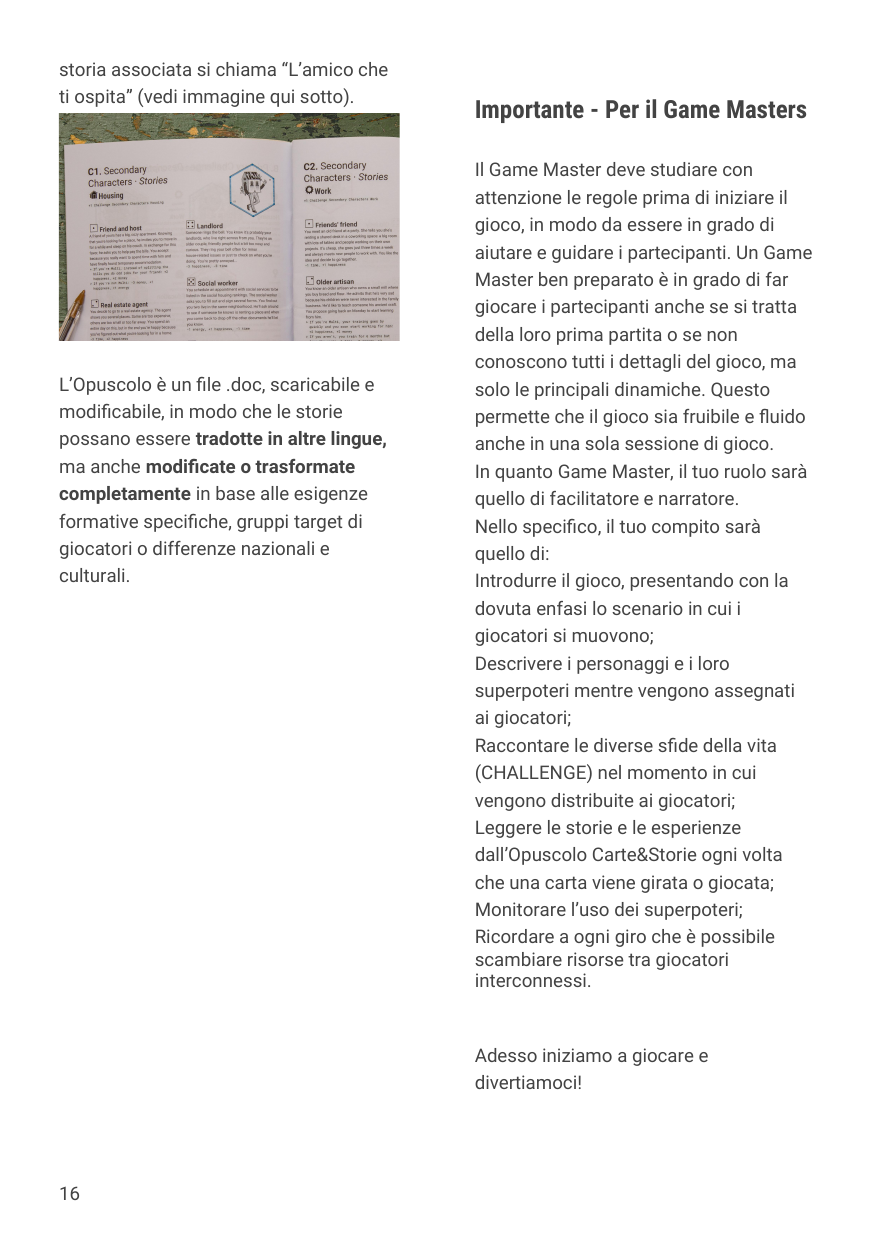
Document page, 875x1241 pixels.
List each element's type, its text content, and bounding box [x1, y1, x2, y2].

text Il Game Master deve studiare con attenzione le regole prima di iniziare il gioco, in modo da essere in grado di aiutare e guidare i partecipanti. Un Game Master ben preparato è in grado di far giocare i partecipanti anche se si tratta della loro prima partita o se non conoscono tutti i dettagli del gioco, ma solo le principali dinamiche. Questo permette che il gioco sia fruibile e fluido anche in una sola sessione di gioco. [474, 159, 814, 455]
text Monitorare l’uso dei superpoteri; [474, 899, 814, 921]
text L’Opuscolo è un file .doc, scaricabile e modificabile, in modo che le storie possano essere tradotte in altre lingue, ma anche modificate o trasformate completamente in base alle esigenze formative specifiche, gruppi target di giocatori o differenze nazionali e culturali. [59, 374, 398, 587]
subtitle Importante - Per il Game Masters [474, 96, 815, 125]
text Leggere le storie e le esperienze dall’Opuscolo Carte&Storie ogni volta che una carta viene girata o giocata; [474, 817, 814, 894]
text Nello specifico, il tuo compito sarà quello di: [474, 516, 814, 565]
picture [58, 113, 400, 341]
text Ricordare a ogni giro che è possibile scambiare risorse tra giocatori interconnessi. [474, 927, 815, 992]
text Descrivere i personaggi e i loro superpoteri mentre vengono assegnati ai giocatori; [474, 653, 814, 729]
text Raccontare le diverse sfide della vita (CHALLENGE) nel momento in cui vengono distribuite ai giocatori; [474, 735, 814, 812]
text Adesso iniziamo a giocare e divertiamoci! [474, 1045, 814, 1094]
text Introdurre il gioco, presentando con la dovuta enfasi lo scenario in cui i giocatori si muovono; [474, 570, 814, 647]
text In quanto Game Master, il tuo ruolo sarà quello di facilitatore e narratore. [474, 461, 814, 510]
